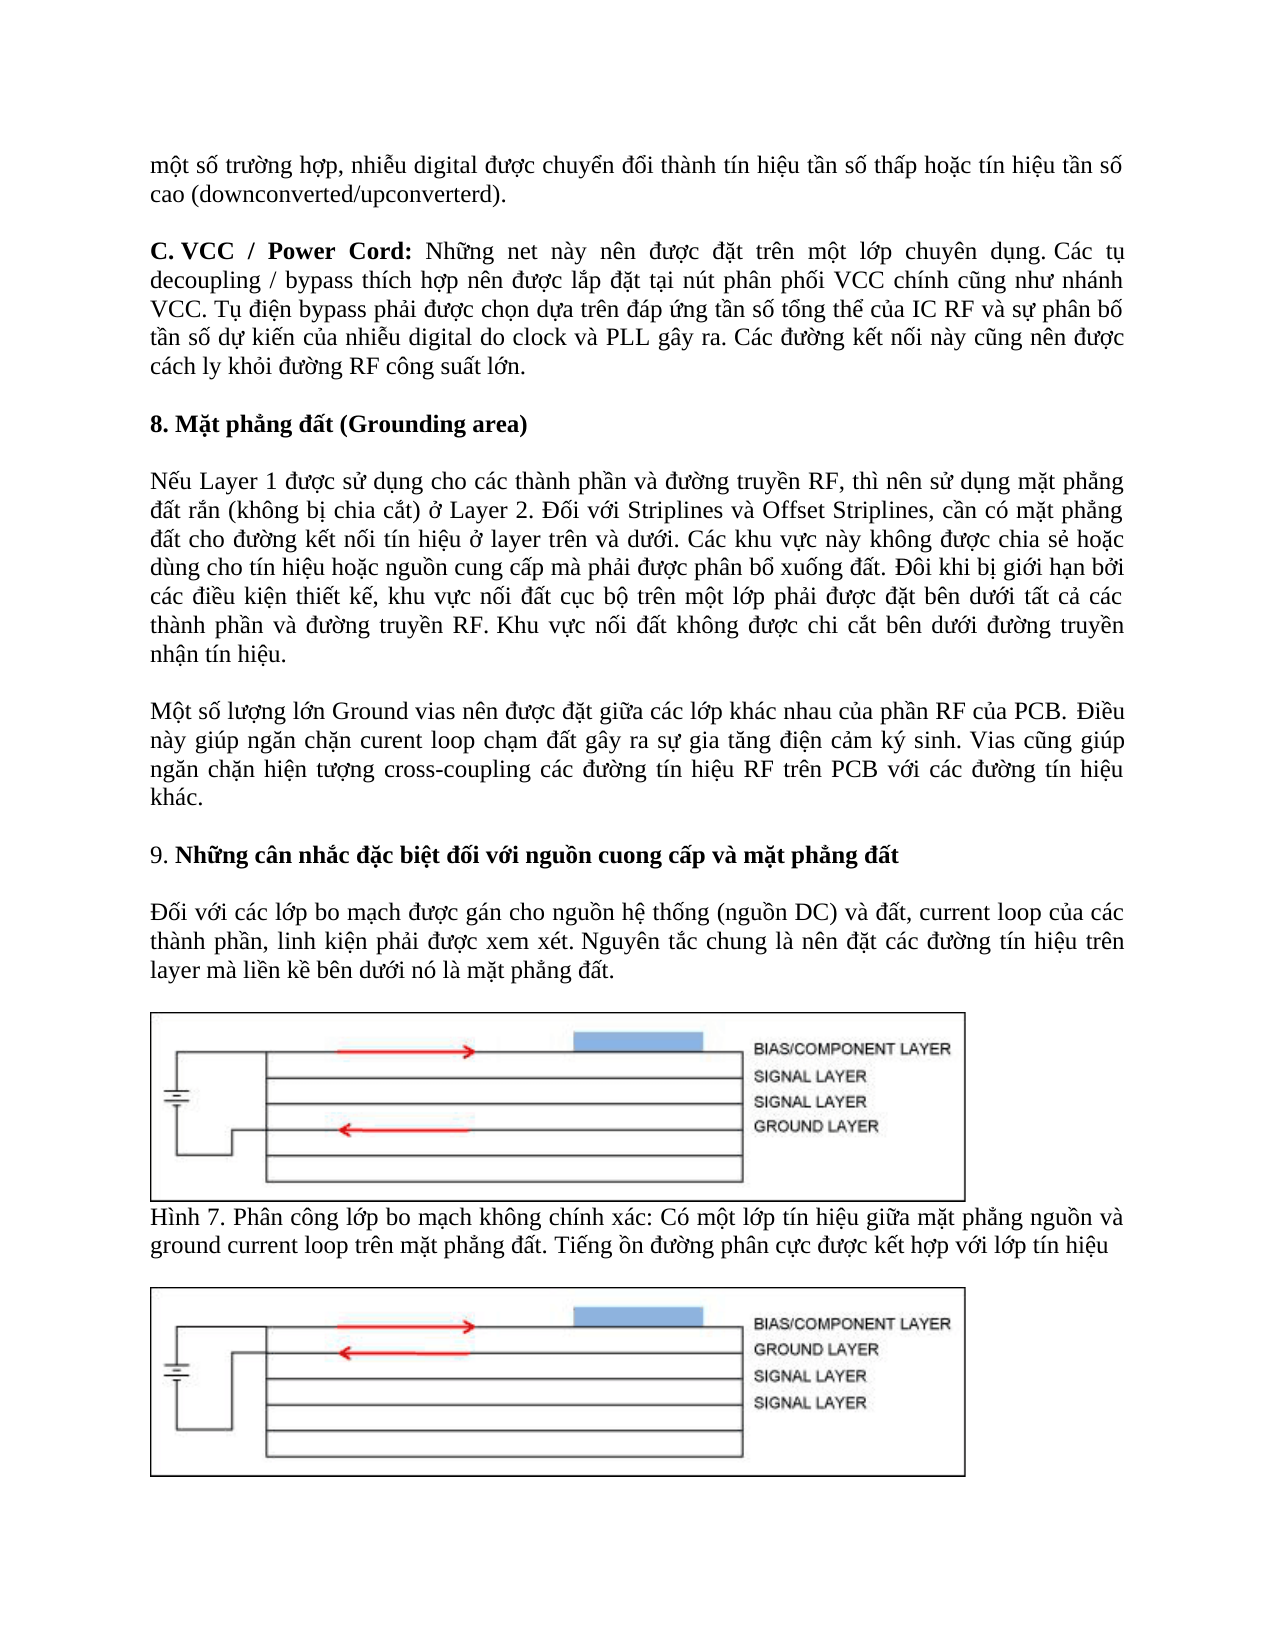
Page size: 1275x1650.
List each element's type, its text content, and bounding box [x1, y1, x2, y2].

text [150, 150, 1125, 207]
text Hình 7. Phân công lớp bo mạch không chính xác: Có một lớp tín hiệu giữa mặt phẳng nguồn và ground current loop trên mặt phẳng đất. Tiếng ồn đường phân cực được kết hợp với lớp tín hiệu [150, 1202, 1125, 1259]
text 9. Những cân nhắc đặc biệt đối với nguồn cuong cấp và mặt phẳng đất [150, 840, 1125, 869]
text 8. Mặt phẳng đất (Grounding area) [150, 409, 1125, 437]
text Nếu Layer 1 được sử dụng cho các thành phần và đường truyền RF, thì nên sử dụng mặt phẳng đất rắn (không bị chia cắt) ở Layer 2. Đối với Striplines và Offset Striplines, cần có mặt phẳng đất cho đường kết nối tín hiệu ở layer trên và dưới. Các khu vực này không được chia sẻ hoặc dùng cho tín hiệu hoặc nguồn cung cấp mà phải được phân bổ xuống đất. Đôi khi bị giới hạn bởi các điều kiện thiết kế, khu vực nối đất cục bộ trên một lớp phải được đặt bên dưới tất cả các thành phần và đường truyền RF. Khu vực nối đất không được chi cắt bên dưới đường truyền nhận tín hiệu. [150, 466, 1125, 667]
text Một số lượng lớn Ground vias nên được đặt giữa các lớp khác nhau của phần RF của PCB. Điều này giúp ngăn chặn curent loop chạm đất gây ra sự gia tăng điện cảm ký sinh. Vias cũng giúp ngăn chặn hiện tượng cross-coupling các đường tín hiệu RF trên PCB với các đường tín hiệu khác. [150, 696, 1125, 811]
picture [150, 1012, 966, 1202]
picture [150, 1287, 966, 1477]
text C. VCC / Power Cord: Những net này nên được đặt trên một lớp chuyên dụng. Các tụ decoupling / bypass thích hợp nên được lắp đặt tại nút phân phối VCC chính cũng như nhánh VCC. Tụ điện bypass phải được chọn dựa trên đáp ứng tần số tổng thể của IC RF và sự phân bố tần số dự kiến ​​của nhiễu digital do clock và PLL gây ra. Các đường kết nối này cũng nên được cách ly khỏi đường RF công suất lớn. [150, 236, 1125, 380]
text Đối với các lớp bo mạch được gán cho nguồn hệ thống (nguồn DC) và đất, current loop của các thành phần, linh kiện phải được xem xét. Nguyên tắc chung là nên đặt các đường tín hiệu trên layer mà liền kề bên dưới nó là mặt phẳng đất. [150, 897, 1125, 984]
